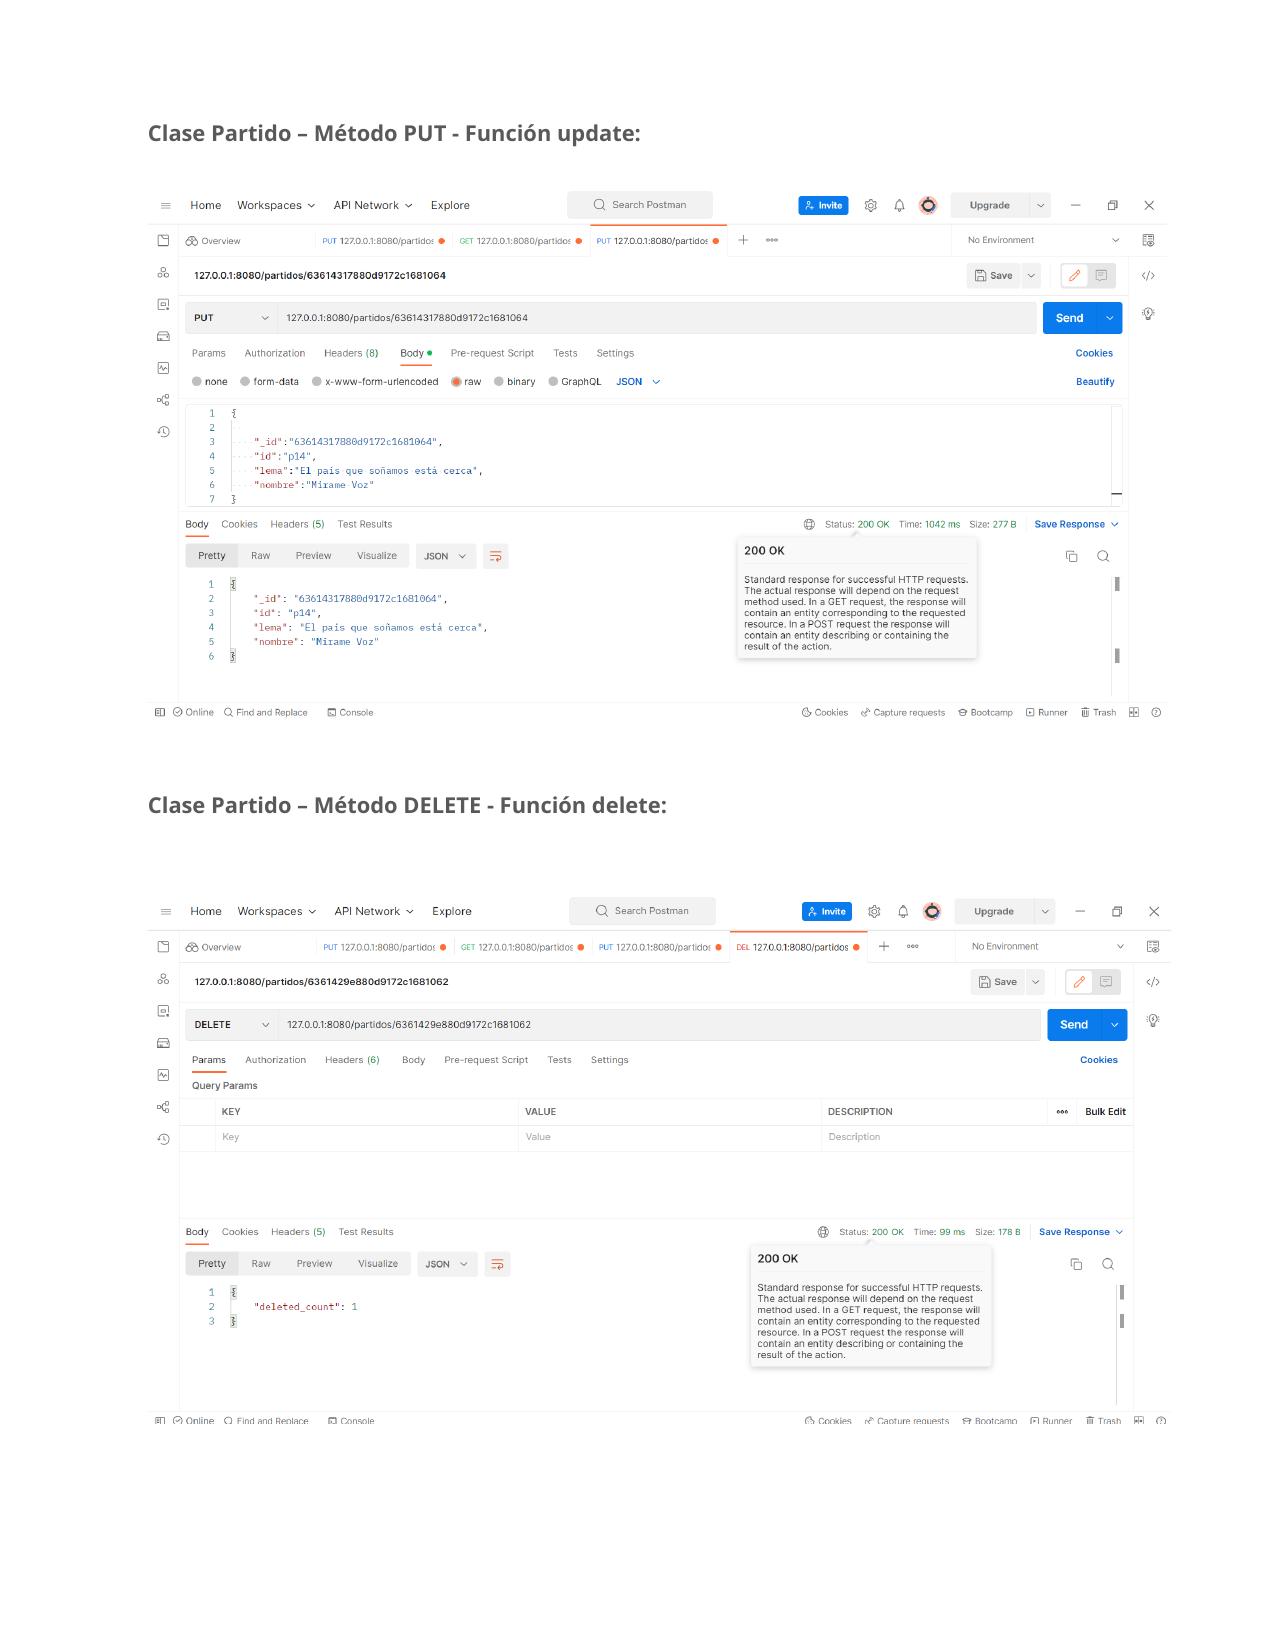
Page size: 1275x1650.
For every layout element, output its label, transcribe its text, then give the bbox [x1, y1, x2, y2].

picture [147, 892, 1172, 1424]
picture [147, 186, 1167, 718]
text Clase Partido – Método DELETE - Función delete: [148, 790, 1127, 820]
text Clase Partido – Método PUT - Función update: [148, 118, 1127, 148]
